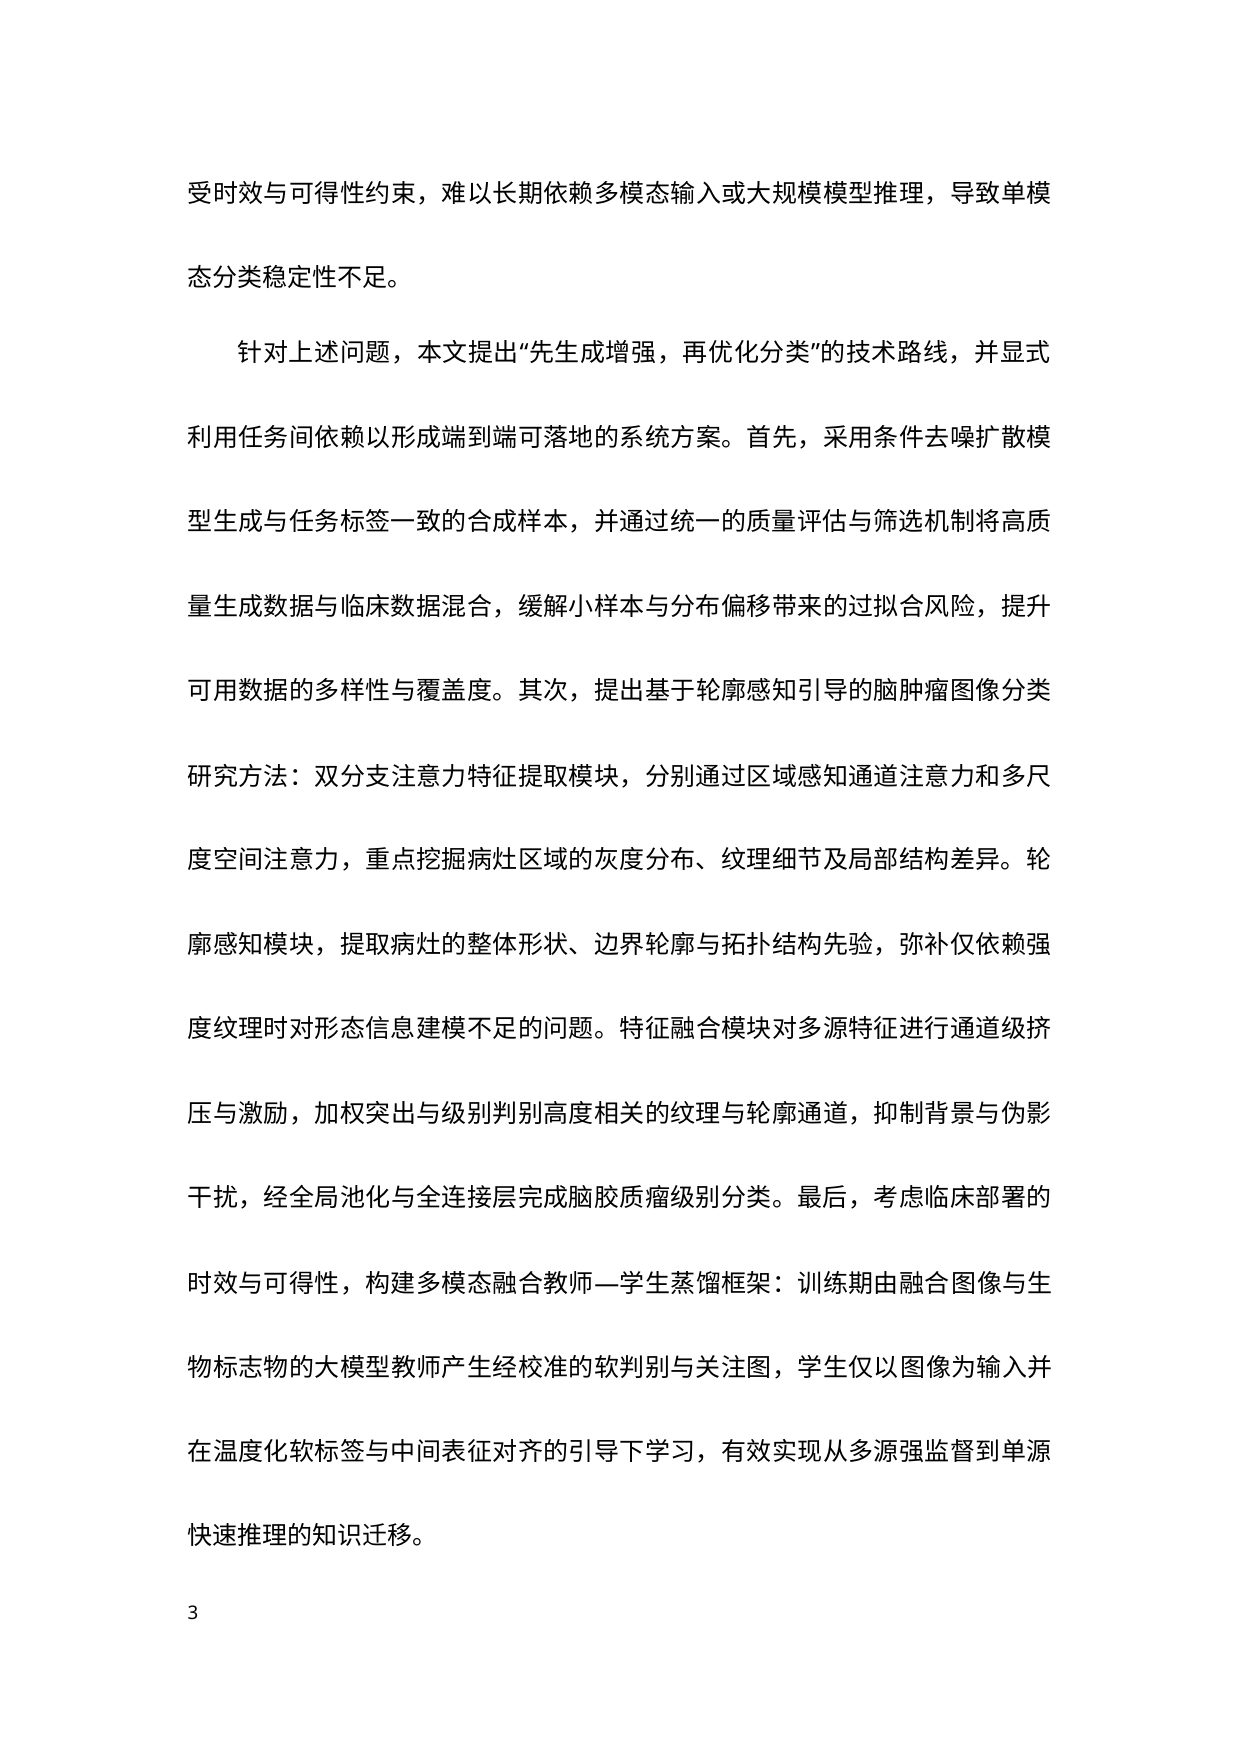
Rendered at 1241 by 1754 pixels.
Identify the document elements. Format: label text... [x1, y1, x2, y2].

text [187, 160, 1053, 309]
text 针对上述问题，本文提出“先生成增强，再优化分类”的技术路线，并显式利用任务间依赖以形成端到端可落地的系统方案。首先，采用条件去噪扩散模型生成与任务标签一致的合成样本，并通过统一的质量评估与筛选机制将高质量生成数据与临床数据混合，缓解小样本与分布偏移带来的过拟合风险，提升可用数据的多样性与覆盖度。其次，提出基于轮廓感知引导的脑肿瘤图像分类研究方法：双分支注意力特征提取模块，分别通过区域感知通道注意力和多尺度空间注意力，重点挖掘病灶区域的灰度分布、纹理细节及局部结构差异。轮廓感知模块，提取病灶的整体形状、边界轮廓与拓扑结构先验，弥补仅依赖强度纹理时对形态信息建模不足的问题。特征融合模块对多源特征进行通道级挤压与激励，加权突出与级别判别高度相关的纹理与轮廓通道，抑制背景与伪影干扰，经全局池化与全连接层完成脑胶质瘤级别分类。最后，考虑临床部署的时效与可得性，构建多模态融合教师—学生蒸馏框架：训练期由融合图像与生物标志物的大模型教师产生经校准的软判别与关注图，学生仅以图像为输入并在温度化软标签与中间表征对齐的引导下学习，有效实现从多源强监督到单源快速推理的知识迁移。 [187, 319, 1053, 1567]
